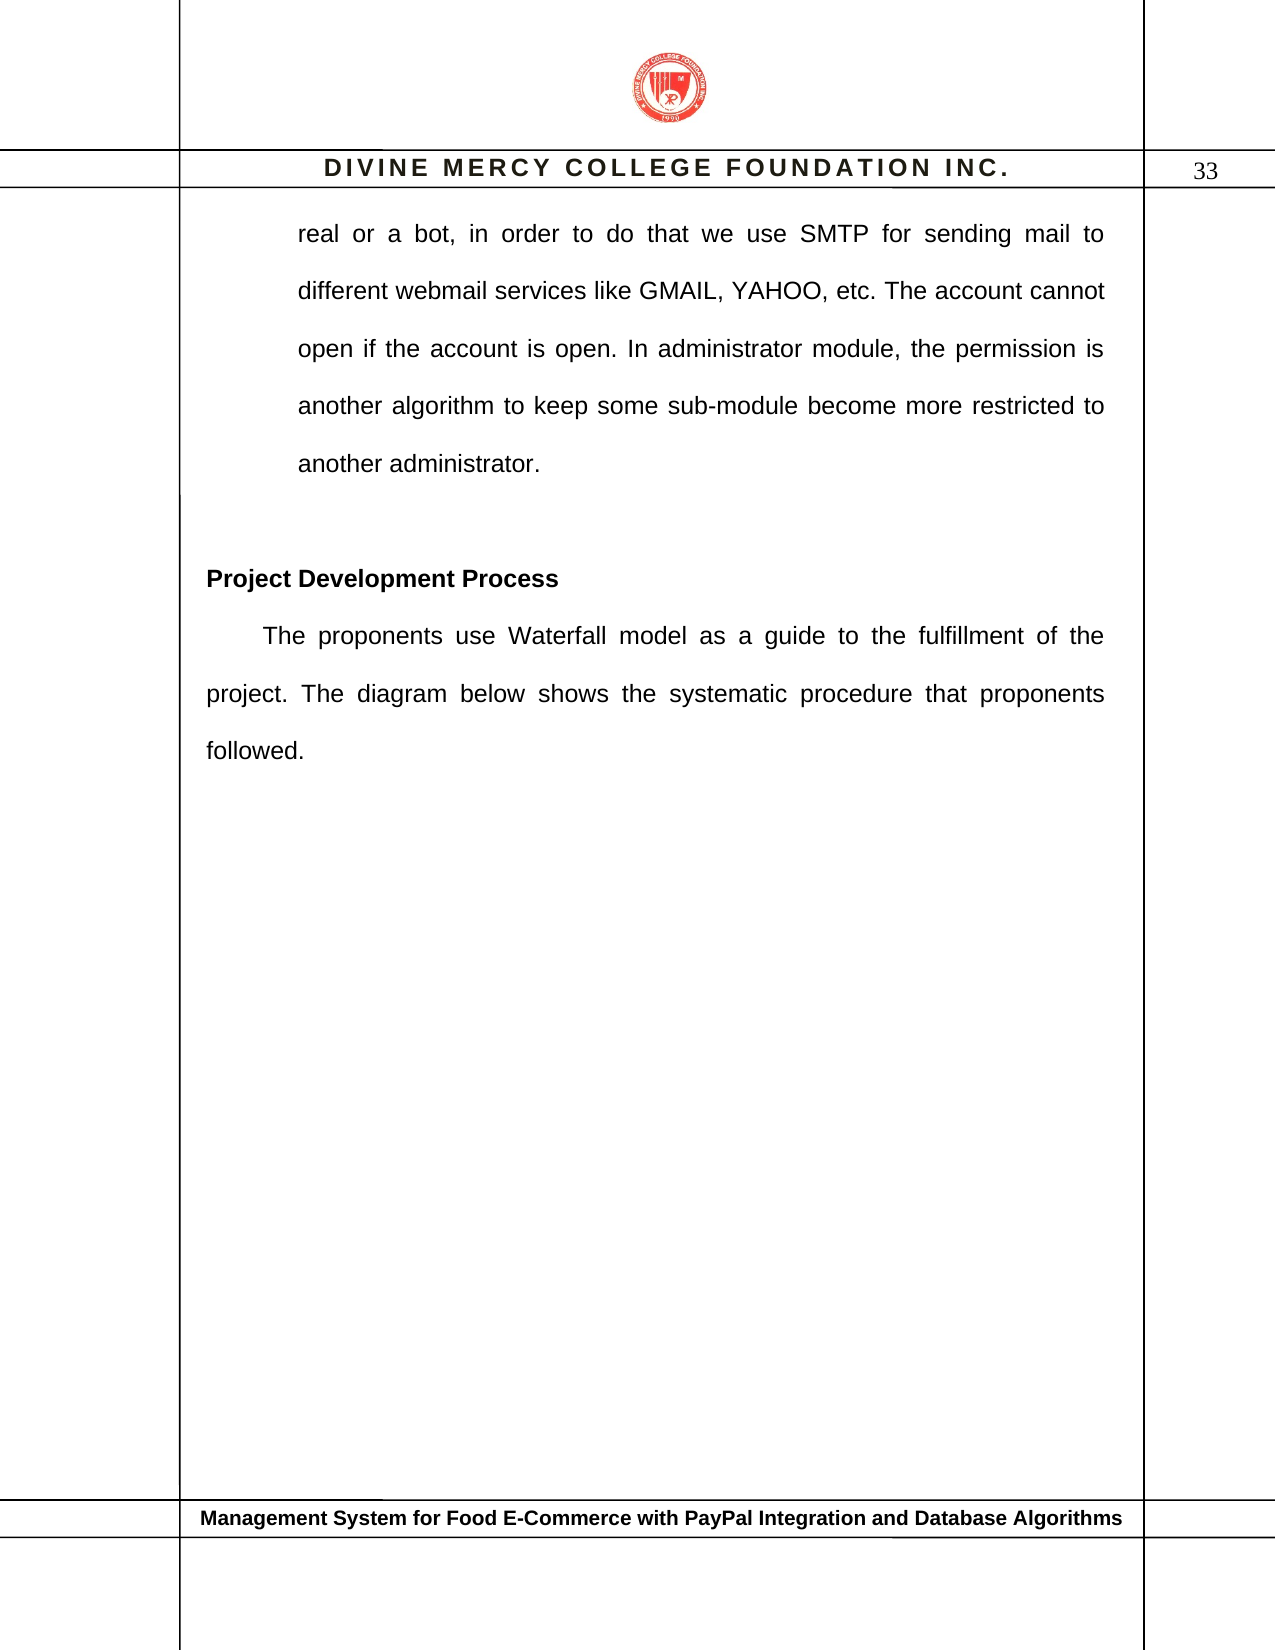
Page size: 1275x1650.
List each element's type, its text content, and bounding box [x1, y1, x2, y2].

picture [632, 52, 709, 123]
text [298, 219, 1106, 477]
text The proponents use Waterfall model as a guide to the fulfillment of the project. The diagram below shows the systematic procedure that proponents followed. [206, 621, 1106, 765]
text Project Development Process [206, 564, 1106, 592]
